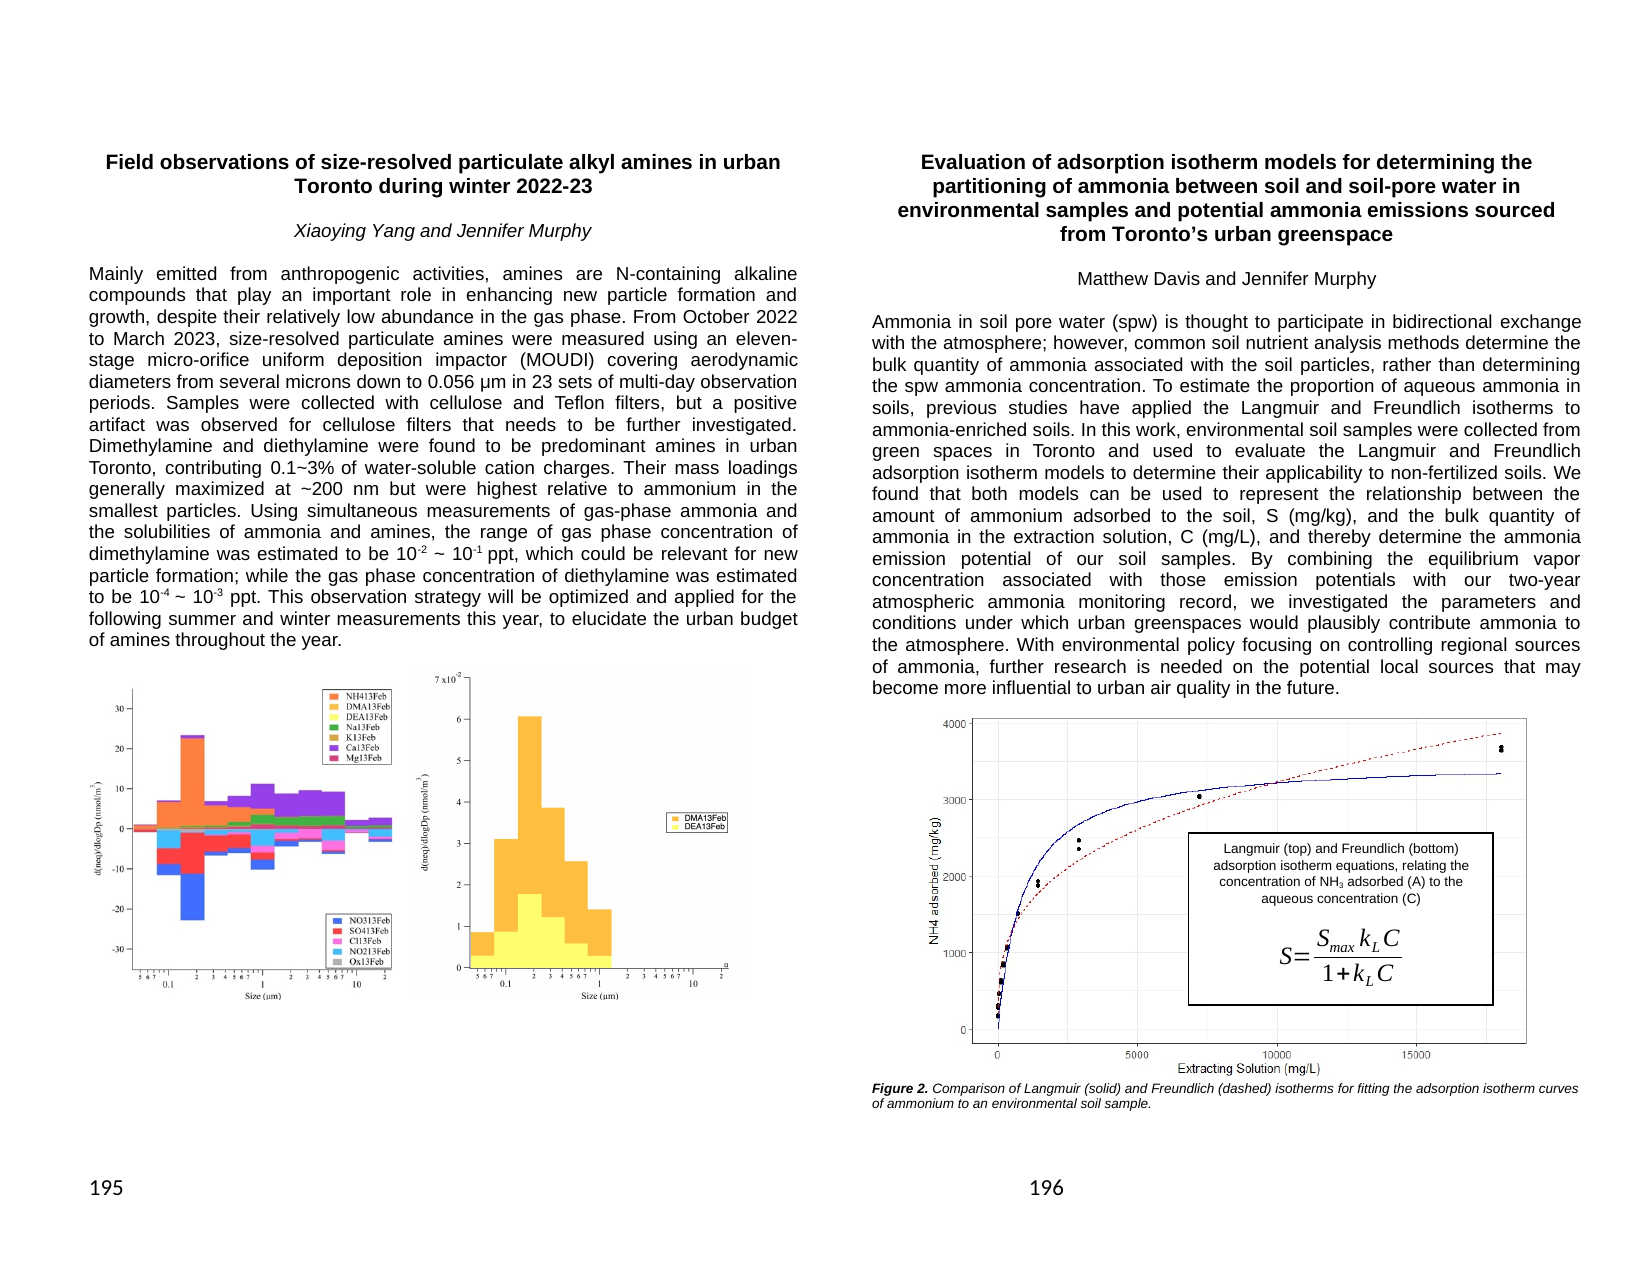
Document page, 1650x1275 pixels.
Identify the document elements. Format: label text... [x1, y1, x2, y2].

text Matthew Davis and Jennifer Murphy [872, 267, 1581, 289]
picture [415, 667, 748, 1000]
text Field observations of size-resolved particulate alkyl amines in urban Toronto during winter 2022-23 [89, 150, 798, 198]
text Evaluation of adsorption isotherm models for determining the partitioning of ammonia between soil and soil-pore water in environmental samples and potential ammonia emissions sourced from Toronto’s urban greenspace [872, 150, 1581, 246]
picture [921, 716, 1532, 1081]
text Xiaoying Yang and Jennifer Murphy [89, 219, 798, 241]
text Figure 2. Comparison of Langmuir (solid) and Freundlich (dashed) isotherms for fitting the adsorption isotherm curves of ammonium to an environmental soil sample. [872, 1081, 1581, 1112]
picture [88, 678, 411, 1000]
text Mainly emitted from anthropogenic activities, amines are N-containing alkaline compounds that play an important role in enhancing new particle formation and growth, despite their relatively low abundance in the gas phase. From October 2022 to March 2023, size-resolved particulate amines were measured using an eleven-stage micro-orifice uniform deposition impactor (MOUDI) covering aerodynamic diameters from several microns down to 0.056 μm in 23 sets of multi-day observation periods. Samples were collected with cellulose and Teflon filters, but a positive artifact was observed for cellulose filters that needs to be further investigated. Dimethylamine and diethylamine were found to be predominant amines in urban Toronto, contributing 0.1~3% of water-soluble cation charges. Their mass loadings generally maximized at ~200 nm but were highest relative to ammonium in the smallest particles. Using simultaneous measurements of gas-phase ammonia and the solubilities of ammonia and amines, the range of gas phase concentration of dimethylamine was estimated to be 10-2 ~ 10-1 ppt, which could be relevant for new particle formation; while the gas phase concentration of diethylamine was estimated to be 10-4 ~ 10-3 ppt. This observation strategy will be optimized and applied for the following summer and winter measurements this year, to elucidate the urban budget of amines throughout the year. [89, 263, 798, 651]
text Ammonia in soil pore water (spw) is thought to participate in bidirectional exchange with the atmosphere; however, common soil nutrient analysis methods determine the bulk quantity of ammonia associated with the soil particles, rather than determining the spw ammonia concentration. To estimate the proportion of aqueous ammonia in soils, previous studies have applied the Langmuir and Freundlich isotherms to ammonia-enriched soils. In this work, environmental soil samples were collected from green spaces in Toronto and used to evaluate the Langmuir and Freundlich adsorption isotherm models to determine their applicability to non-fertilized soils. We found that both models can be used to represent the relationship between the amount of ammonium adsorbed to the soil, S (mg/kg), and the bulk quantity of ammonia in the extraction solution, C (mg/L), and thereby determine the ammonia emission potential of our soil samples. By combining the equilibrium vapor concentration associated with those emission potentials with our two-year atmospheric ammonia monitoring record, we investigated the parameters and conditions under which urban greenspaces would plausibly contribute ammonia to the atmosphere. With environmental policy focusing on controlling regional sources of ammonia, further research is needed on the potential local sources that may become more influential to urban air quality in the future. [872, 311, 1581, 699]
